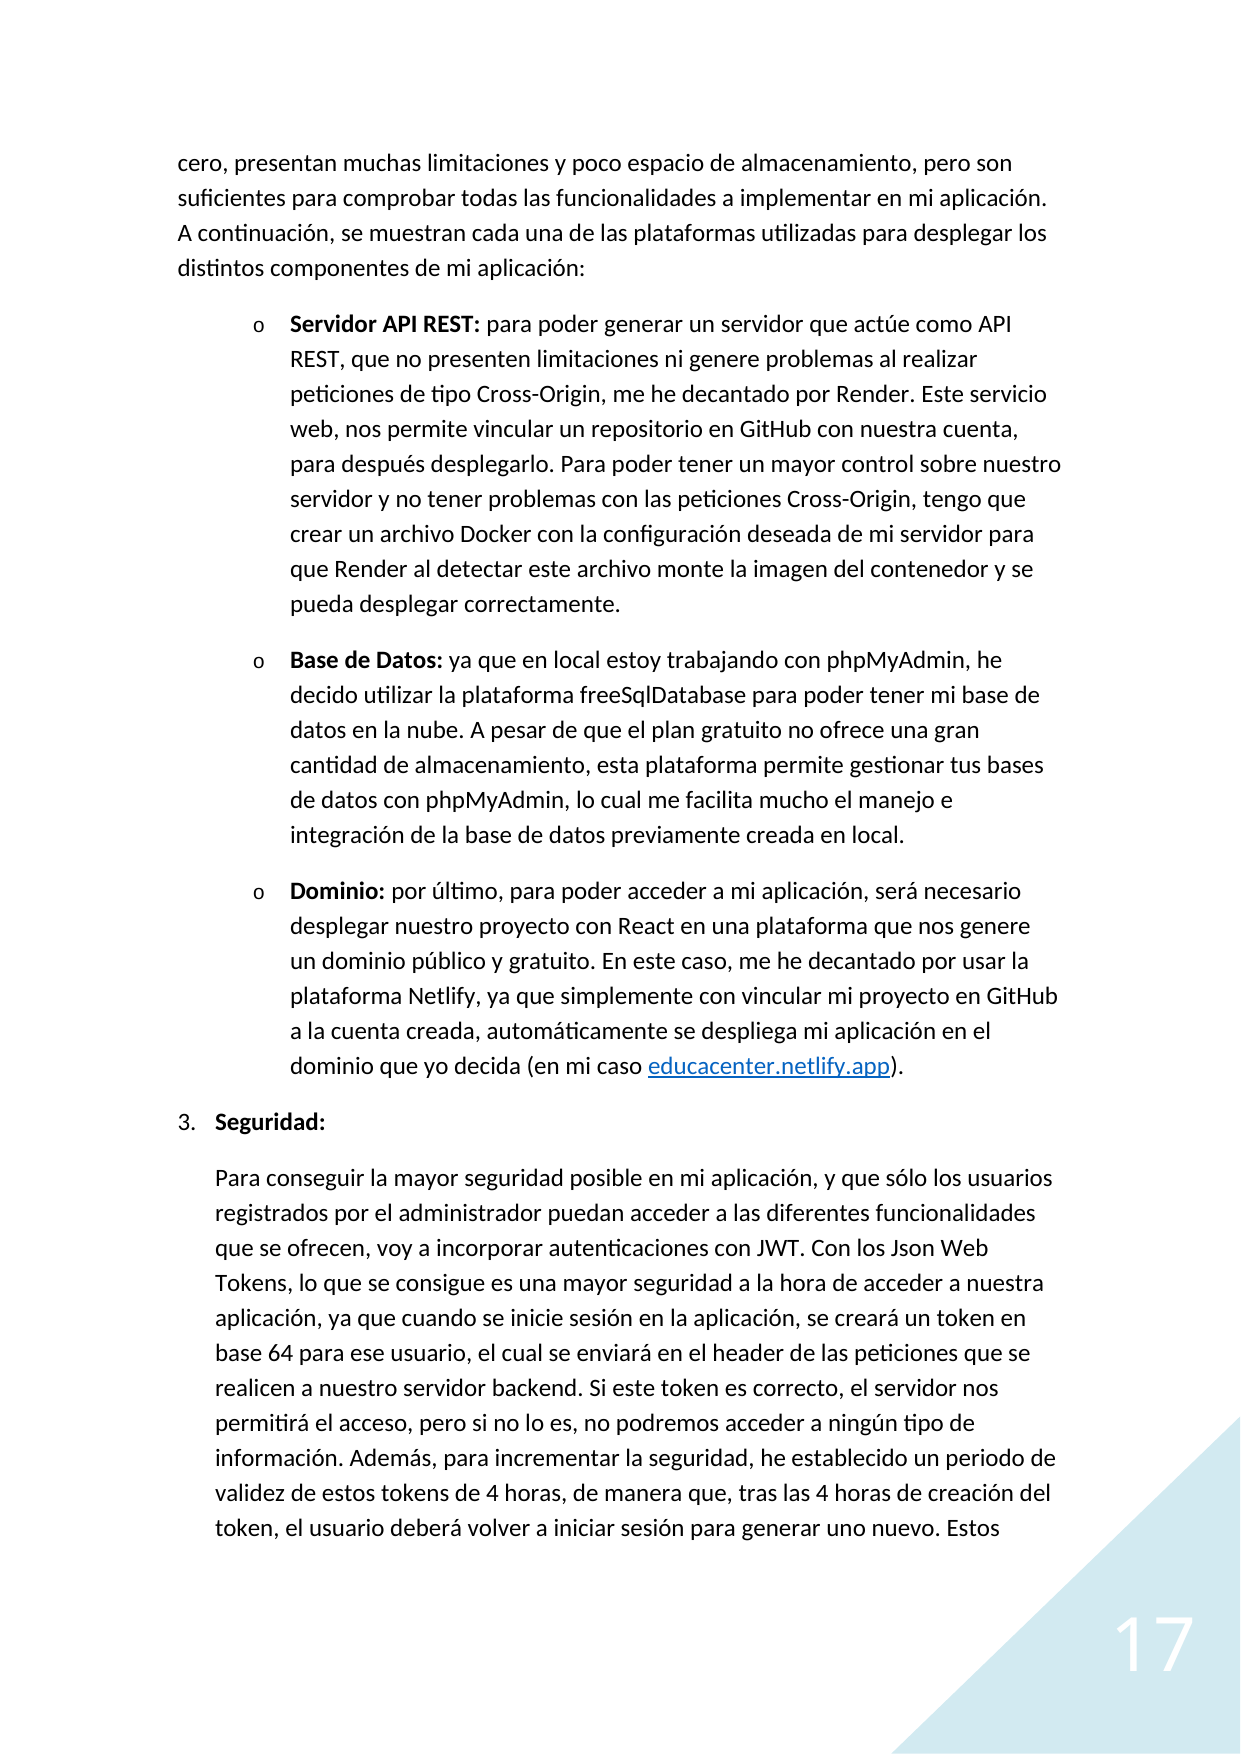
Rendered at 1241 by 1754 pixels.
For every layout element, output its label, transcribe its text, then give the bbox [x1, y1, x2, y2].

list Base de Datos: ya que en local estoy trabajando con phpMyAdmin, he decido utilizar la plataforma freeSqlDatabase para poder tener mi base de datos en la nube. A pesar de que el plan gratuito no ofrece una gran cantidad de almacenamiento, esta plataforma permite gestionar tus bases de datos con phpMyAdmin, lo cual me facilita mucho el manejo e integración de la base de datos previamente creada en local. [252, 644, 1063, 850]
list Dominio: por último, para poder acceder a mi aplicación, será necesario desplegar nuestro proyecto con React en una plataforma que nos genere un dominio público y gratuito. En este caso, me he decantado por usar la plataforma Netlify, ya que simplemente con vincular mi proyecto en GitHub a la cuenta creada, automáticamente se despliega mi aplicación en el dominio que yo decida (en mi caso educacenter.netlify.app). [252, 875, 1063, 1081]
list Seguridad: [177, 1106, 1063, 1136]
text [215, 1162, 1063, 1542]
list Servidor API REST: para poder generar un servidor que actúe como API REST, que no presenten limitaciones ni genere problemas al realizar peticiones de tipo Cross-Origin, me he decantado por Render. Este servicio web, nos permite vincular un repositorio en GitHub con nuestra cuenta, para después desplegarlo. Para poder tener un mayor control sobre nuestro servidor y no tener problemas con las peticiones Cross-Origin, tengo que crear un archivo Docker con la configuración deseada de mi servidor para que Render al detectar este archivo monte la imagen del contenedor y se pueda desplegar correctamente. [252, 308, 1063, 619]
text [177, 148, 1063, 283]
